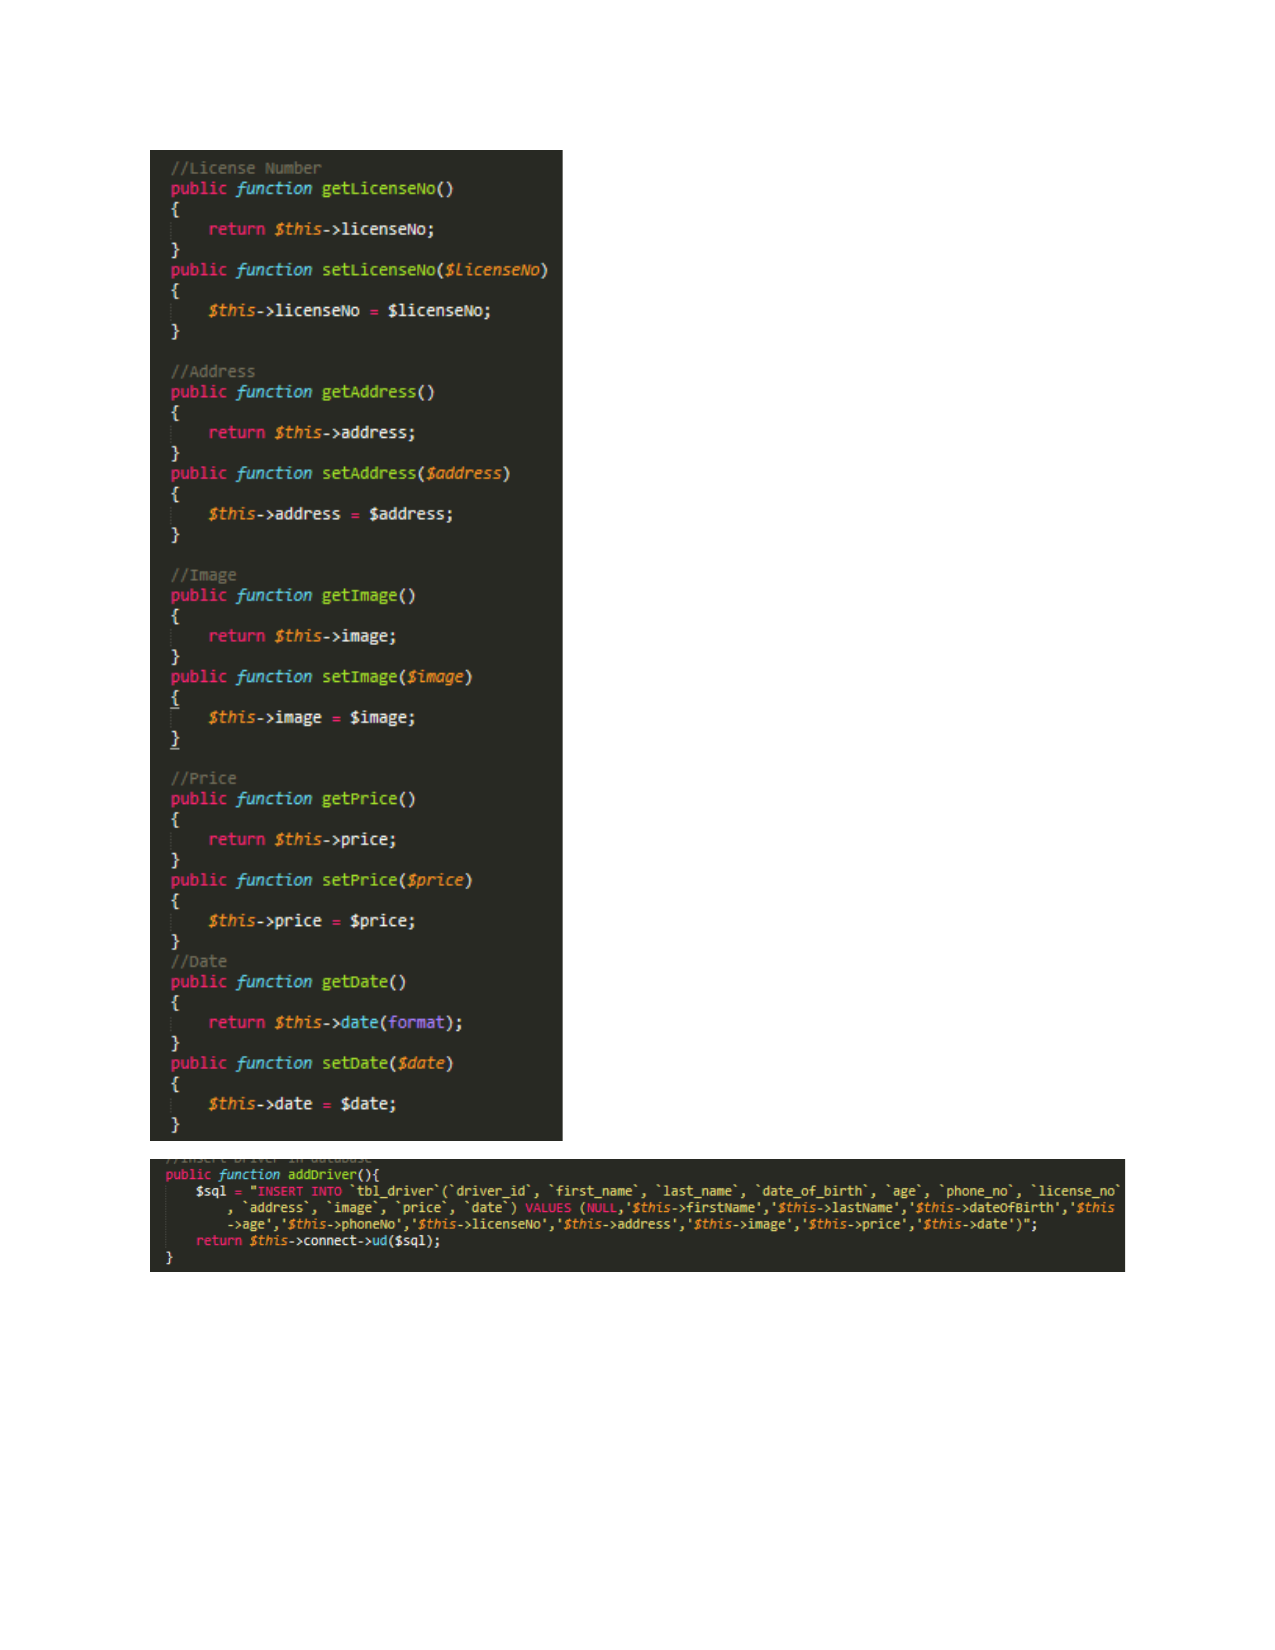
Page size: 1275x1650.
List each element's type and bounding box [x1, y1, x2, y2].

picture [150, 150, 563, 1141]
picture [150, 1159, 1125, 1272]
